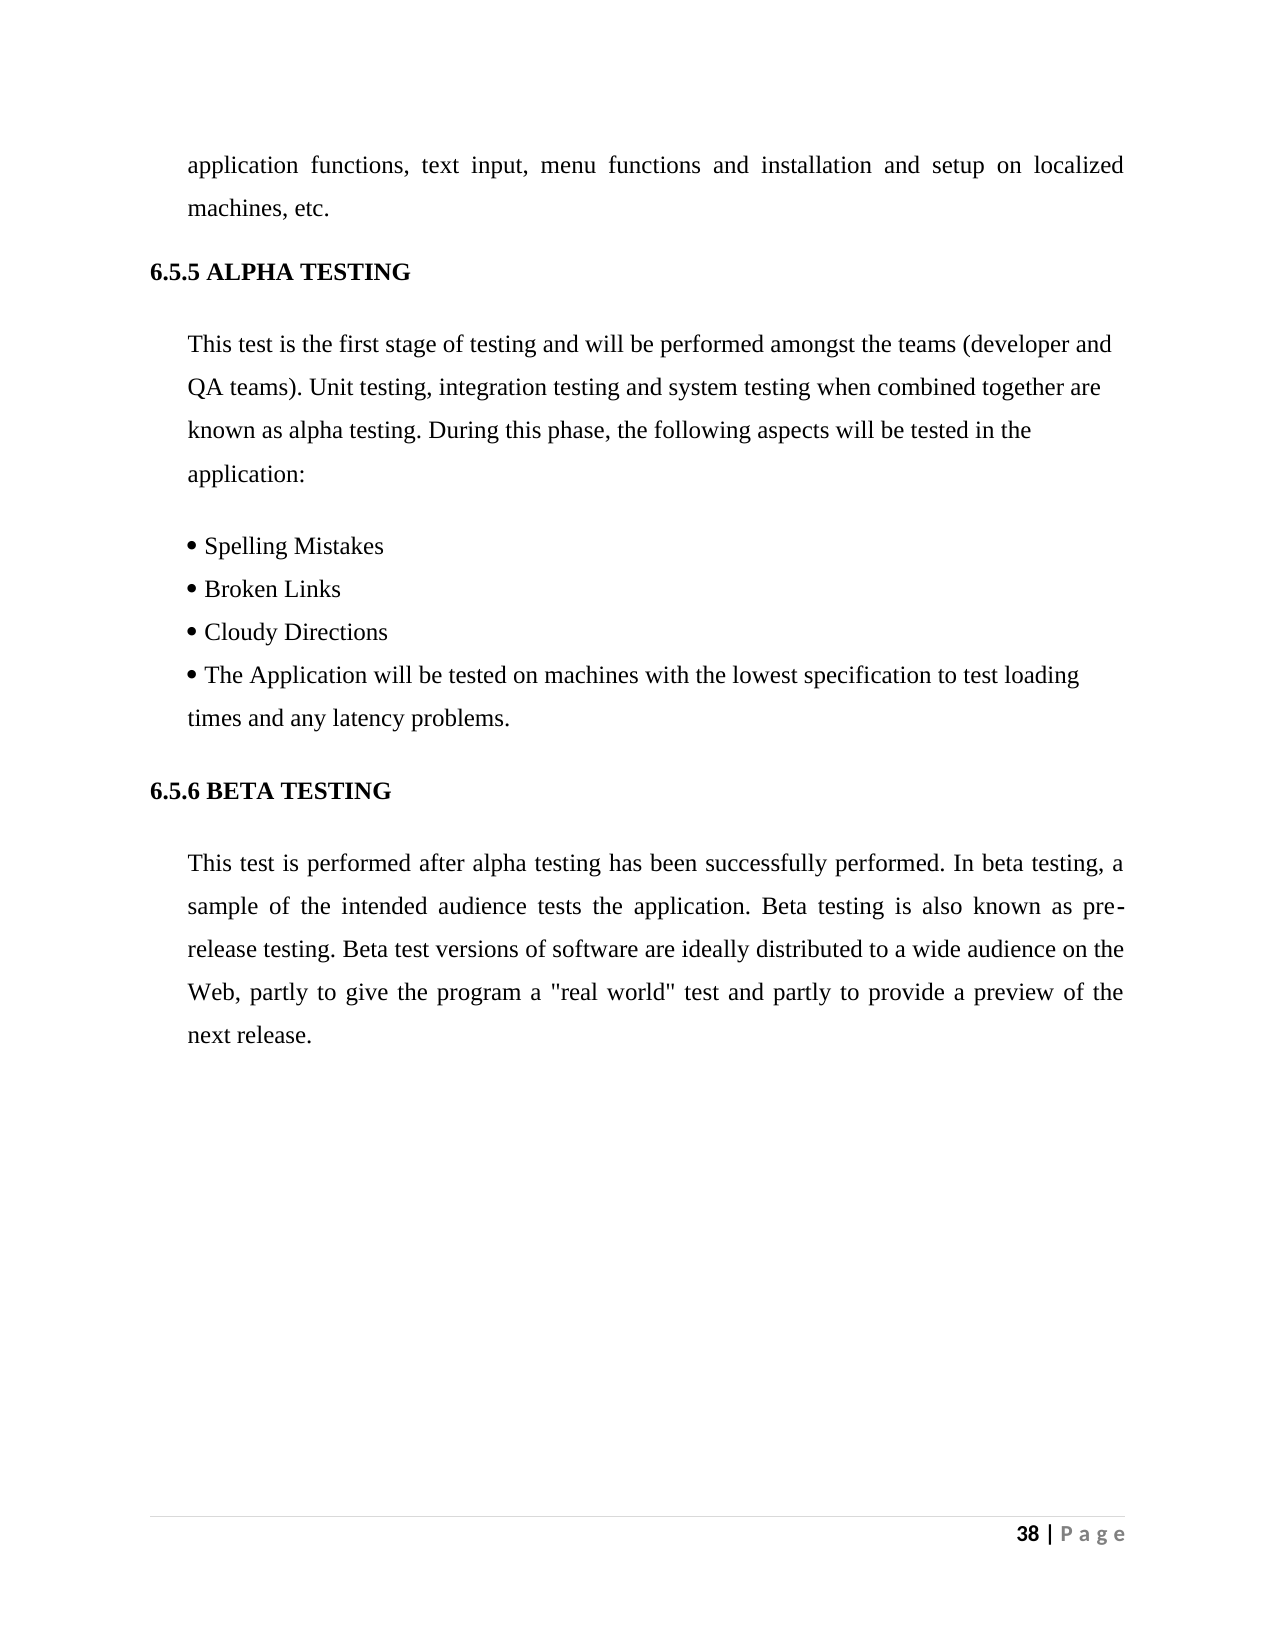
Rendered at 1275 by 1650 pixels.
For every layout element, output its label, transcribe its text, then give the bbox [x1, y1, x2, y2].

text This test is the first stage of testing and will be performed amongst the teams (developer and QA teams). Unit testing, integration testing and system testing when combined together are known as alpha testing. During this phase, the following aspects will be tested in the application: [187, 329, 1125, 487]
text Spelling Mistakes Broken Links Cloudy Directions The Application will be tested on machines with the lowest specification to test loading times and any latency problems. [187, 531, 1125, 732]
subtitle 6.5.6 BETA TESTING [150, 776, 1125, 804]
text This test is performed after alpha testing has been successfully performed. In beta testing, a sample of the intended audience tests the application. Beta testing is also known as pre-release testing. Beta test versions of software are ideally distributed to a wide audience on the Web, partly to give the program a "real world" test and partly to provide a preview of the next release. [187, 848, 1125, 1049]
subtitle 6.5.5 ALPHA TESTING [150, 257, 1125, 286]
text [187, 150, 1125, 222]
